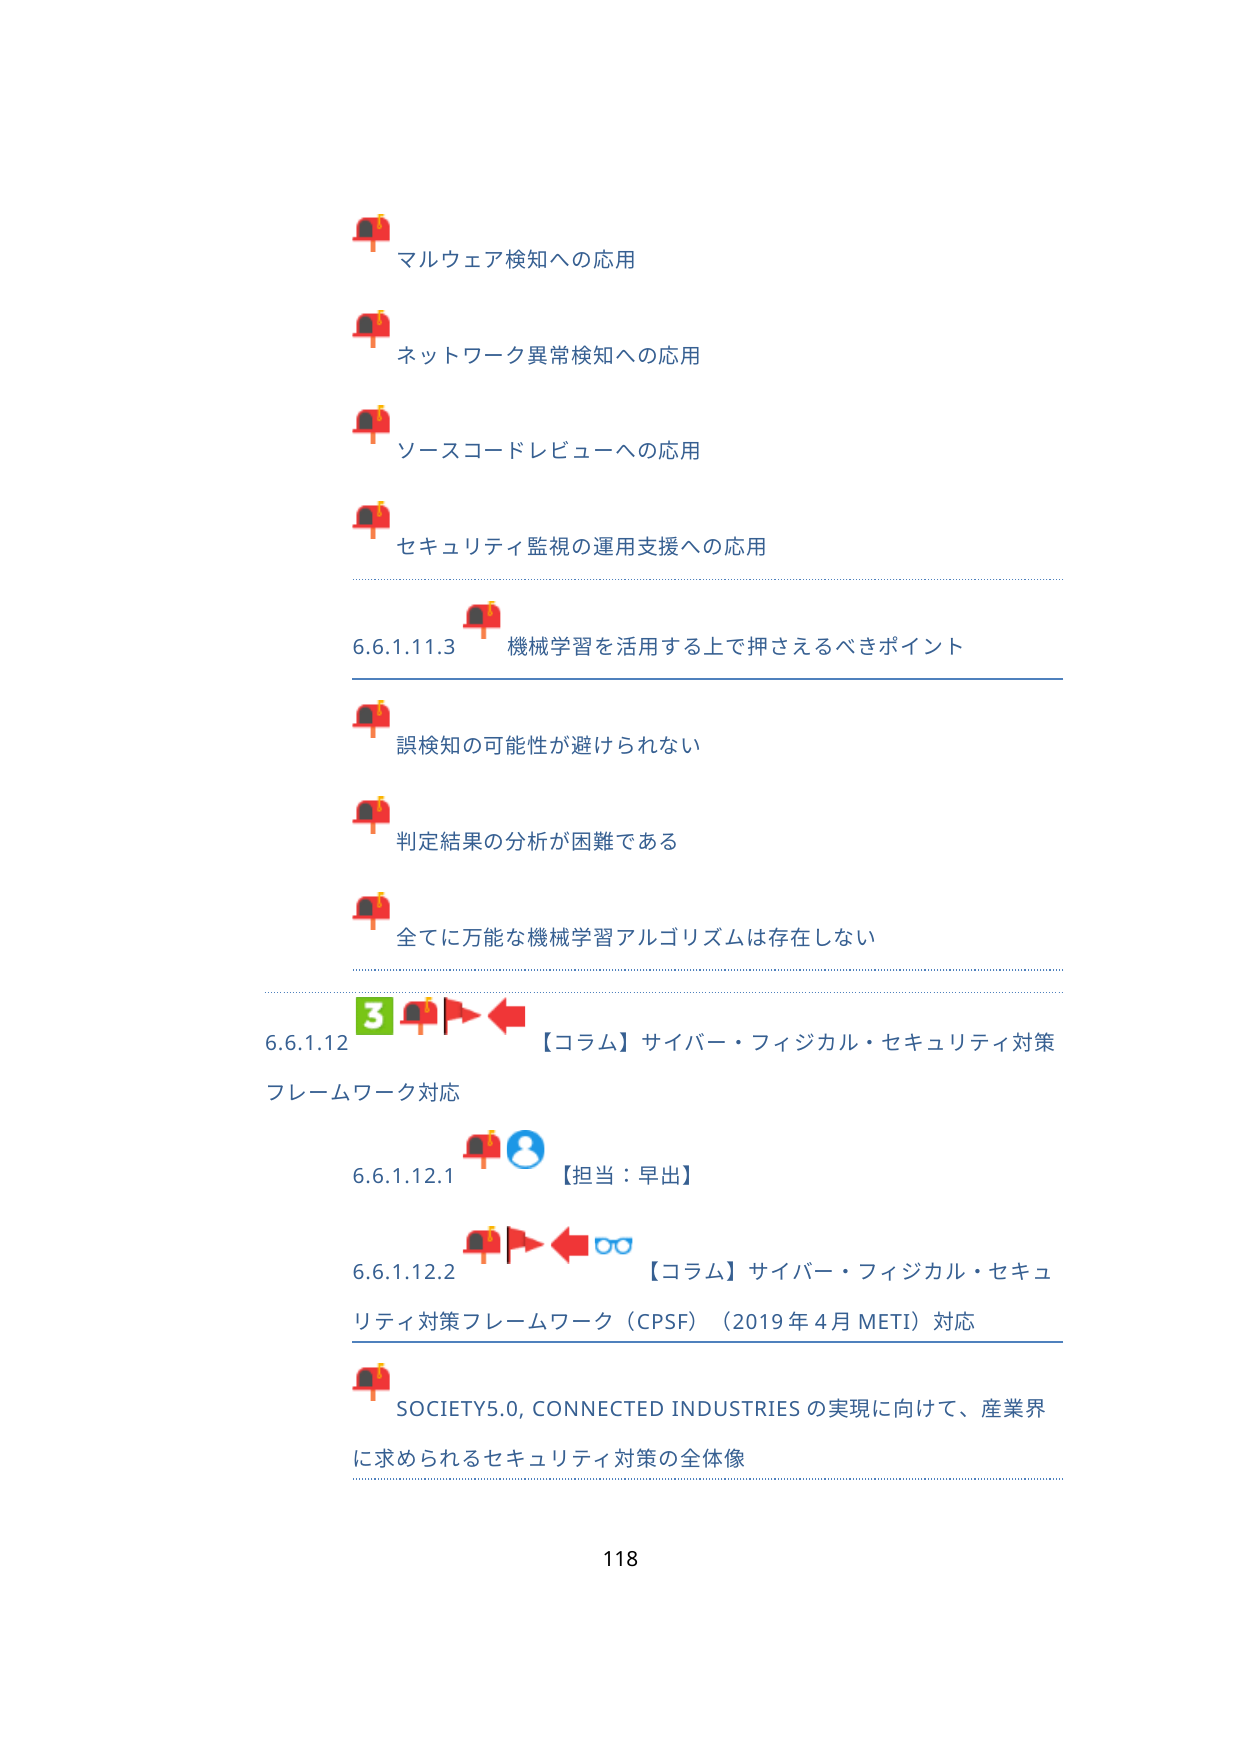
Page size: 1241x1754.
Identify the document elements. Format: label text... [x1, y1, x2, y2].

text 全てに万能な機械学習アルゴリズムは存在しない [352, 892, 1063, 971]
text ネットワーク異常検知への応用 [352, 310, 1063, 385]
text 誤検知の可能性が避けられない [352, 701, 1063, 776]
picture [506, 1130, 545, 1169]
text 【コラム】サイバー・フィジカル・セキュリティ対策フレームワーク対応 [265, 992, 1063, 1110]
picture [594, 1226, 633, 1264]
picture [355, 997, 394, 1035]
text ソースコードレビューへの応用 [352, 406, 1063, 481]
text 【コラム】サイバー・フィジカル・セキュリティ対策フレームワーク（CPSF）（2019年4月METI）対応 [352, 1227, 1063, 1341]
picture [352, 796, 390, 834]
picture [352, 310, 390, 348]
picture [352, 405, 390, 444]
text マルウェア検知への応用 [352, 214, 1063, 289]
text 【担当：早出】 [352, 1131, 1063, 1206]
picture [487, 997, 526, 1035]
picture [399, 997, 438, 1035]
picture [462, 1130, 501, 1169]
picture [352, 700, 390, 738]
picture [506, 1226, 545, 1264]
picture [443, 997, 482, 1035]
picture [352, 501, 390, 539]
text 機械学習を活用する上で押さえるべきポイント [352, 601, 1063, 678]
picture [462, 601, 501, 639]
picture [352, 1363, 390, 1401]
picture [352, 892, 390, 930]
picture [352, 214, 390, 252]
text Society5.0, Connected Industriesの実現に向けて、産業界に求められるセキュリティ対策の全体像 [352, 1363, 1063, 1480]
text 判定結果の分析が困難である [352, 796, 1063, 871]
picture [462, 1226, 501, 1264]
text セキュリティ監視の運用支援への応用 [352, 502, 1063, 580]
picture [550, 1226, 589, 1264]
